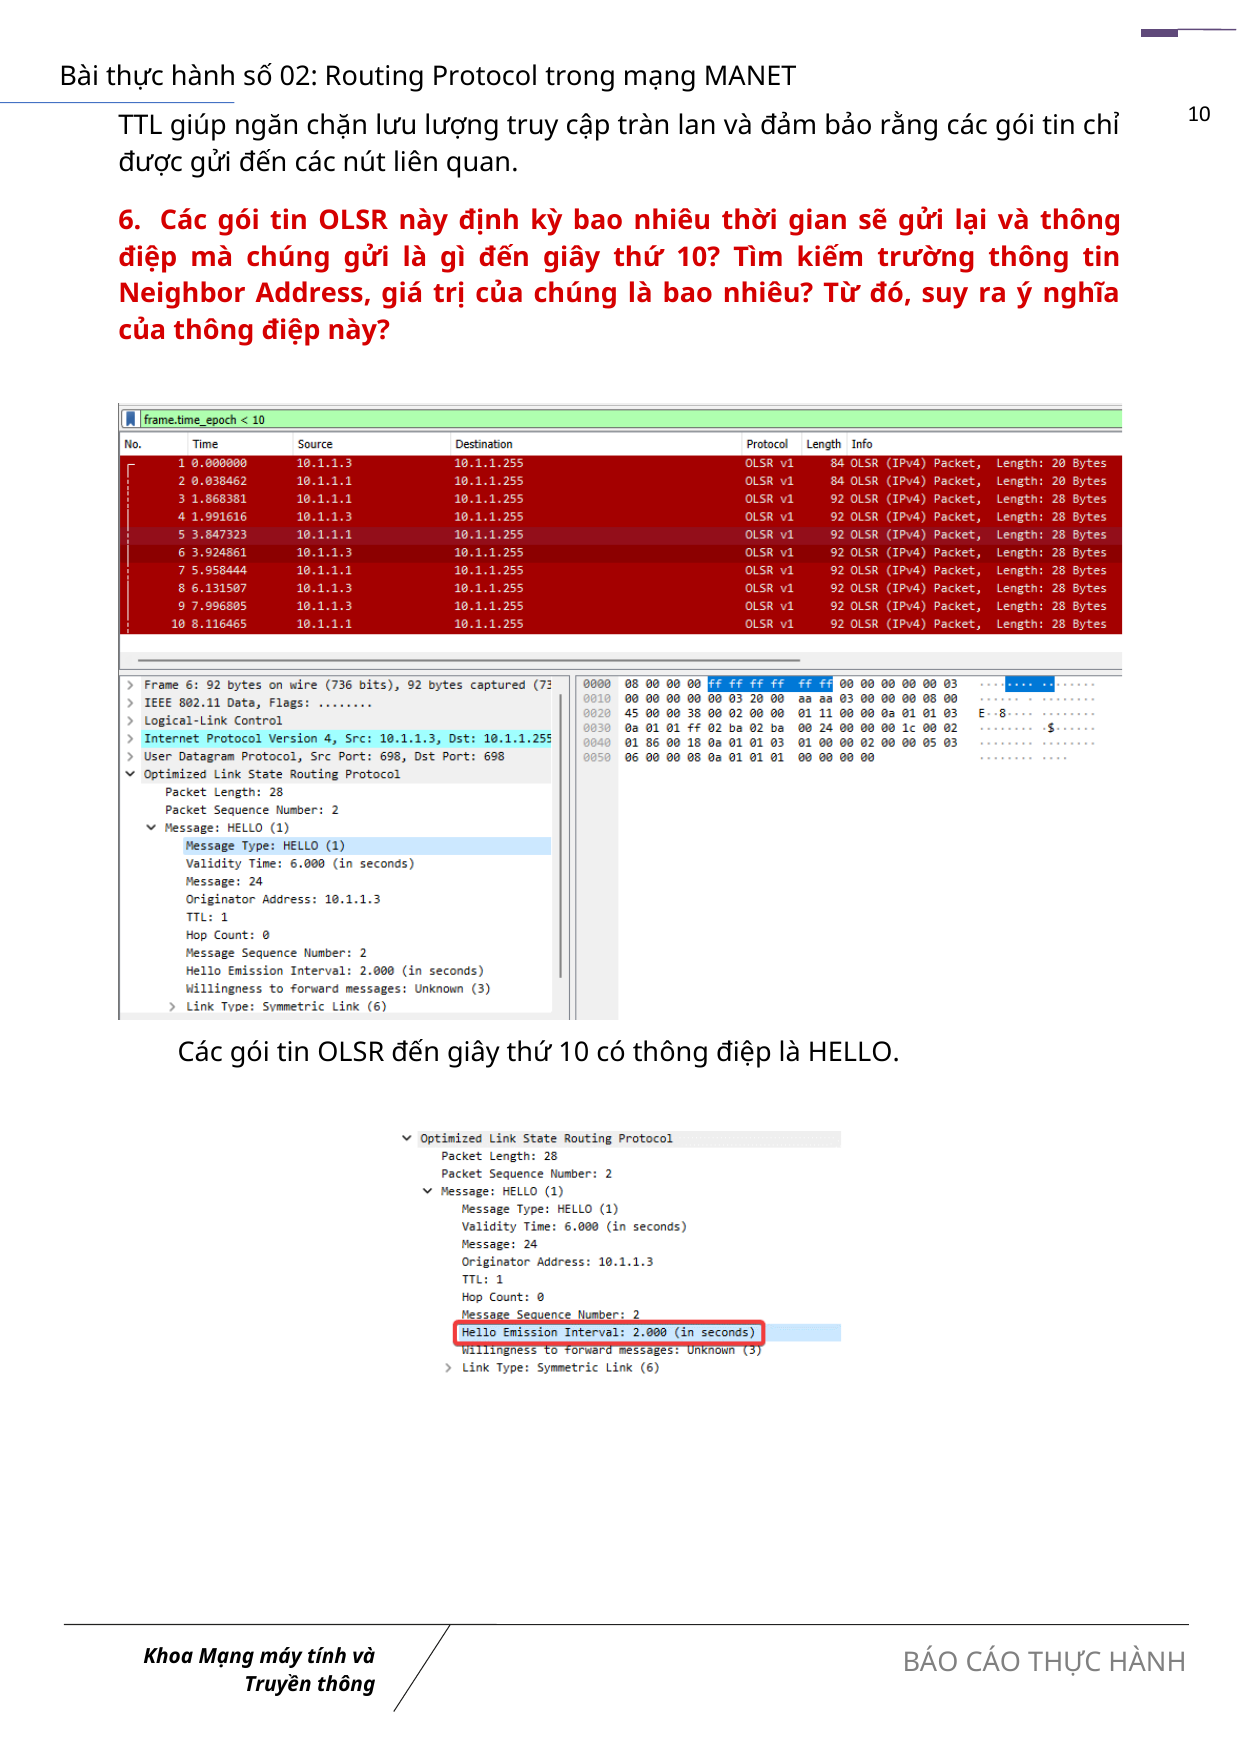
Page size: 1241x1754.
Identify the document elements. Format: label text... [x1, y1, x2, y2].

subtitle Các gói tin OLSR này định kỳ bao nhiêu thời gian sẽ gửi lại và thông điệp mà chúng gửi là gì đến giây thứ 10? Tìm kiếm trường thông tin Neighbor Address, giá trị của chúng là bao nhiêu? Từ đó, suy ra ý nghĩa của thông điệp này? [118, 200, 1122, 348]
picture [399, 1131, 842, 1385]
text Các gói tin OLSR đến giây thứ 10 có thông điệp là HELLO. [118, 1032, 1122, 1069]
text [118, 106, 1122, 179]
picture [118, 403, 1123, 1020]
